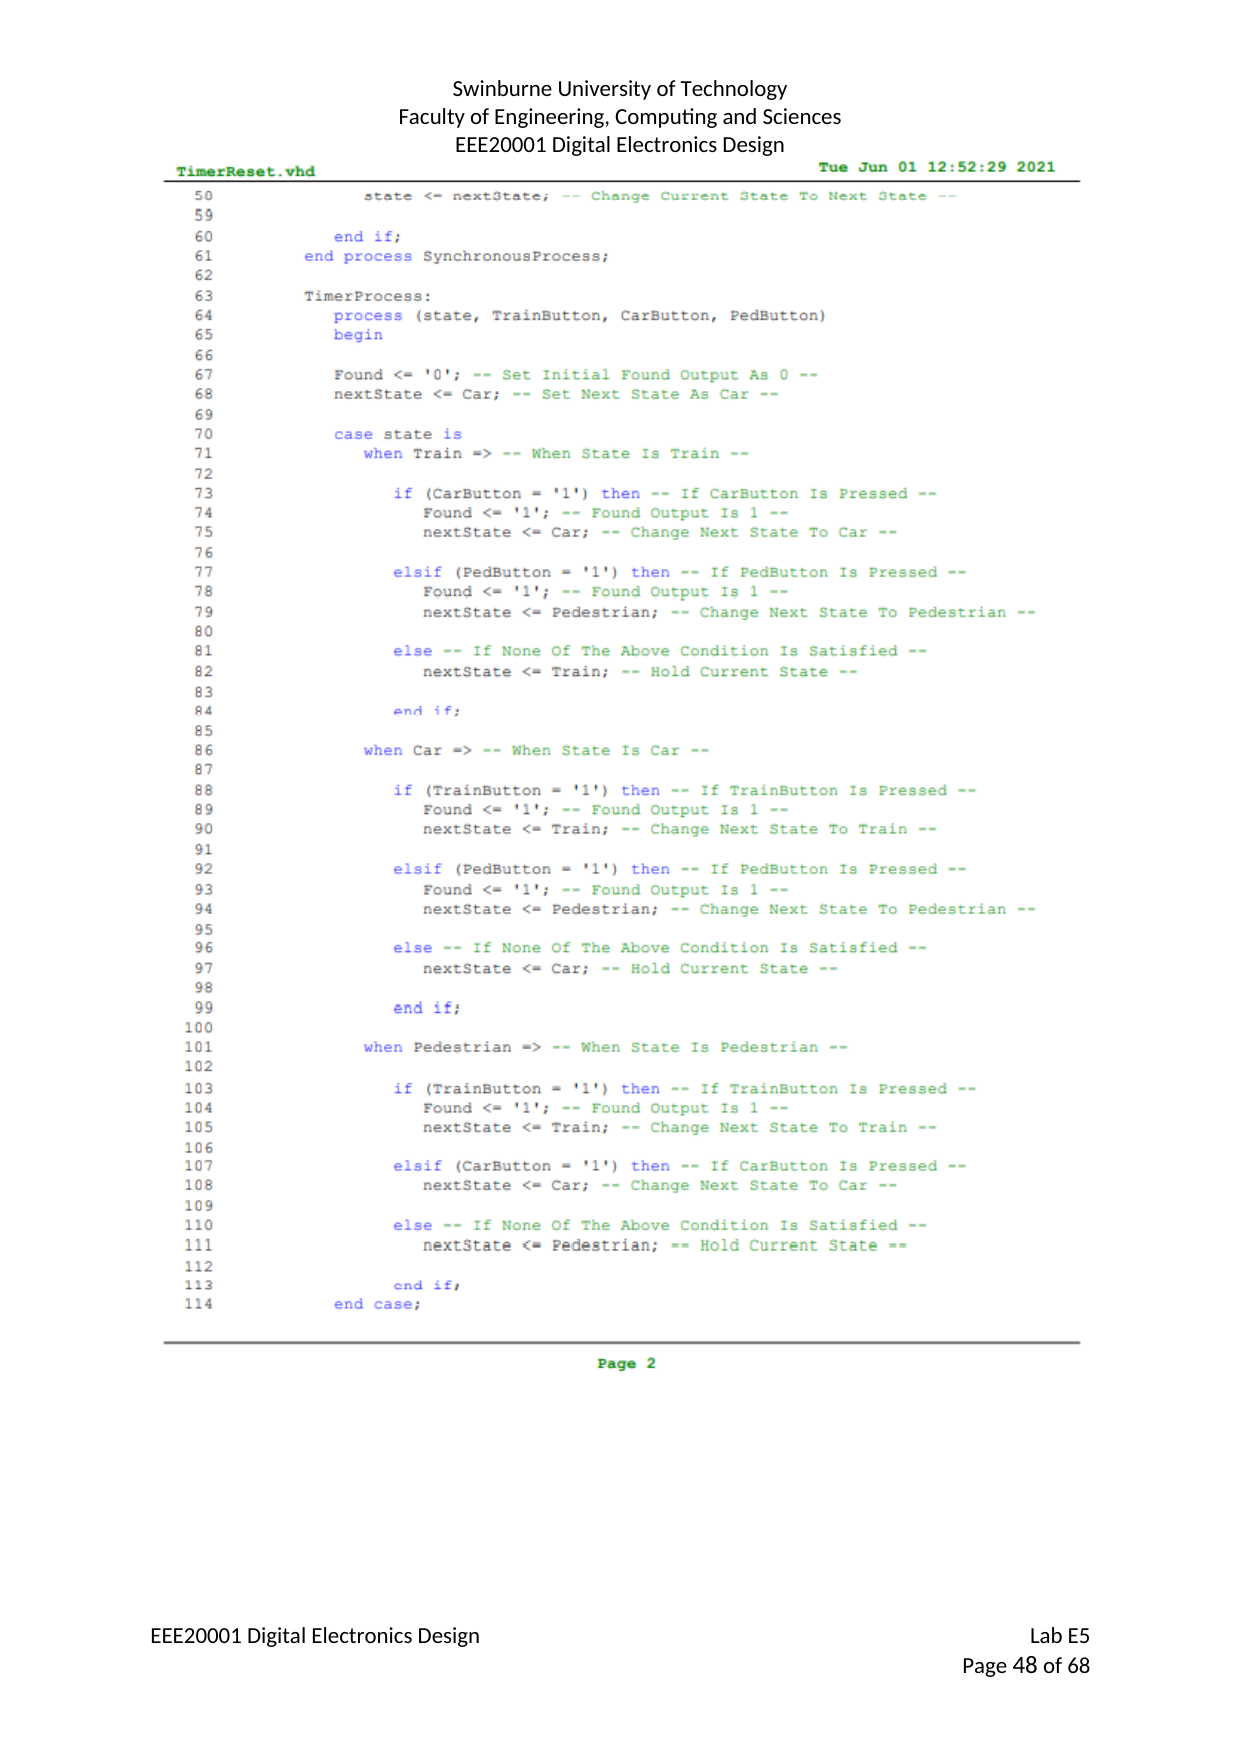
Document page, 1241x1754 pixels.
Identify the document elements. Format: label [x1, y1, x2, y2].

picture [150, 157, 1091, 1386]
